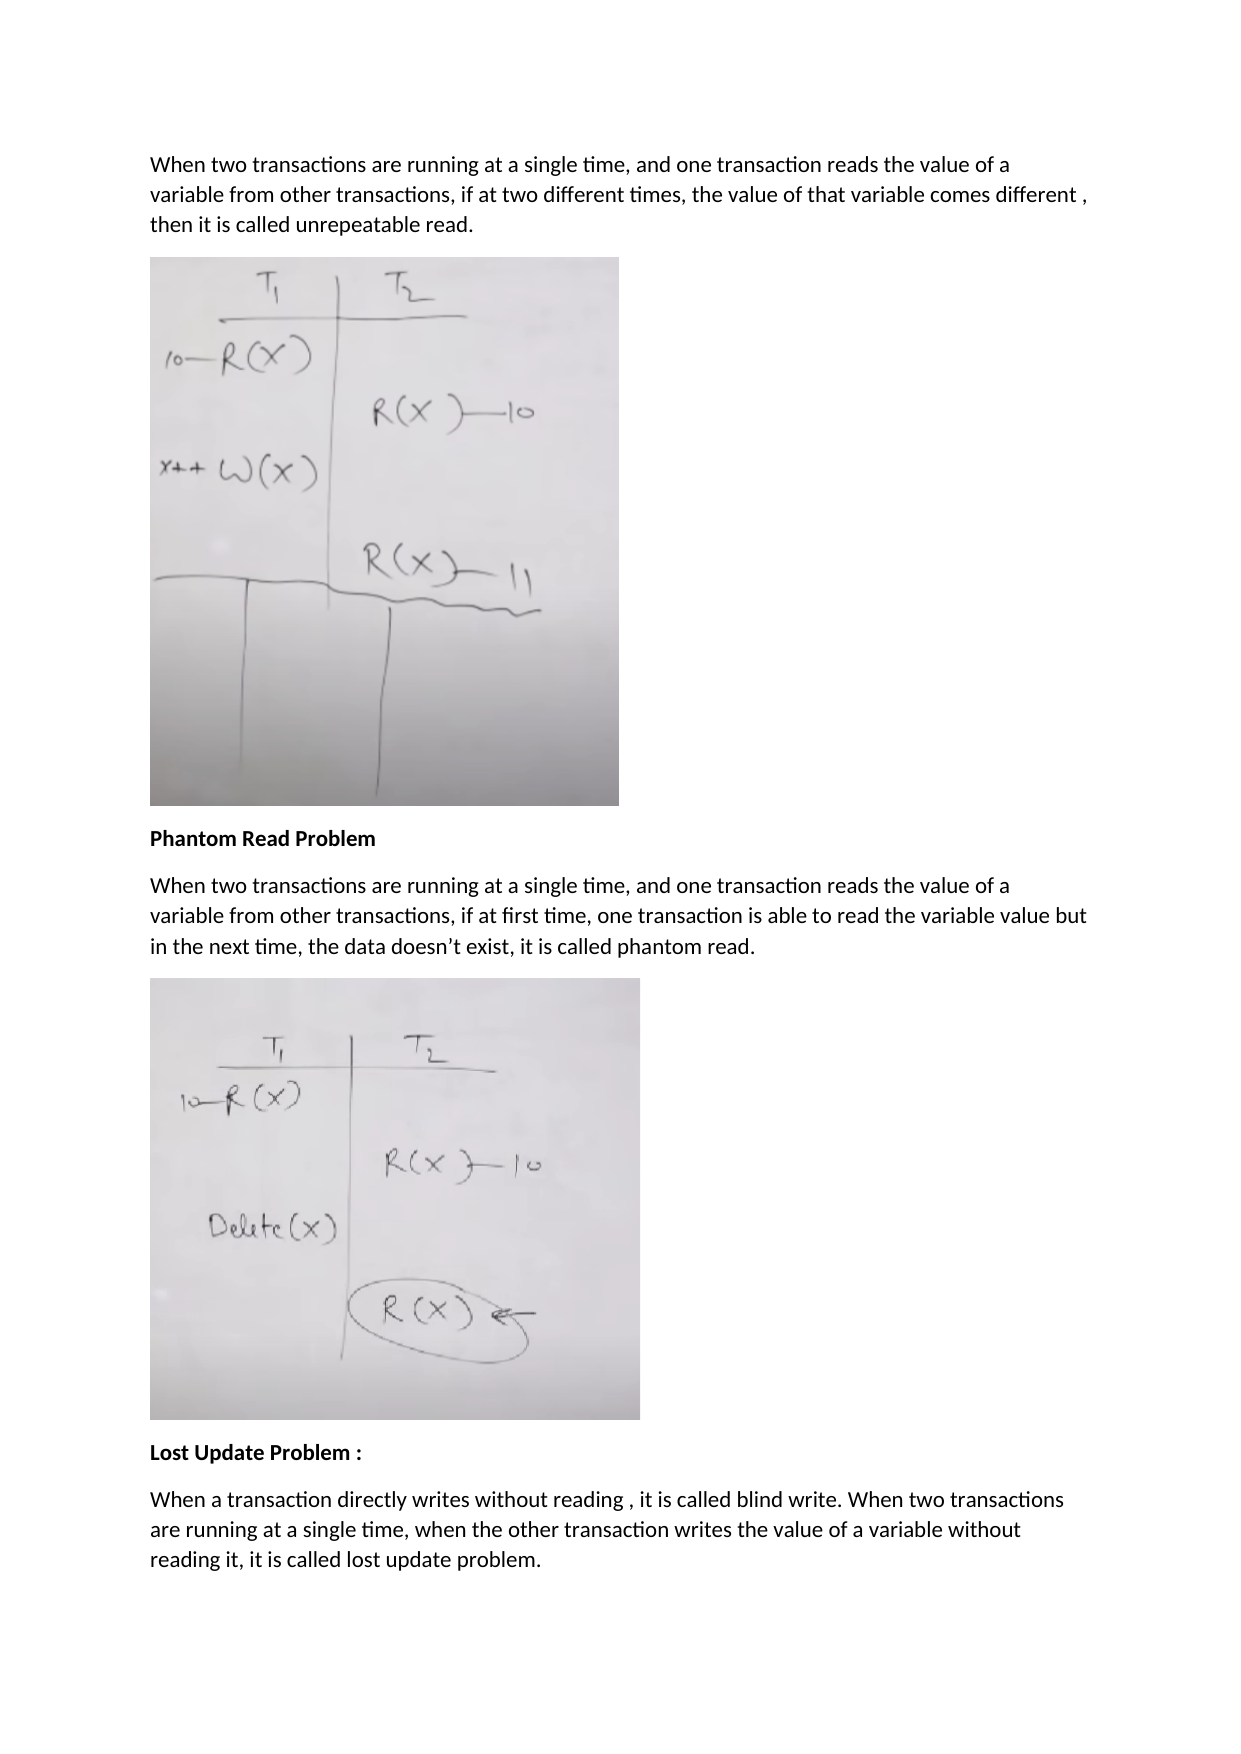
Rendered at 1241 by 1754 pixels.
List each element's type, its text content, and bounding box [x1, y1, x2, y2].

text When a transaction directly writes without reading , it is called blind write. When two transactions are running at a single time, when the other transaction writes the value of a variable without reading it, it is called lost update problem. [150, 1485, 1090, 1573]
text When two transactions are running at a single time, and one transaction reads the value of a variable from other transactions, if at two different times, the value of that variable comes different , then it is called unrepeatable read. [150, 150, 1090, 238]
picture [150, 257, 619, 806]
picture [150, 978, 640, 1420]
text Phantom Read Problem [150, 824, 1090, 852]
text Lost Update Problem : [150, 1438, 1090, 1466]
text When two transactions are running at a single time, and one transaction reads the value of a variable from other transactions, if at first time, one transaction is able to read the variable value but in the next time, the data doesn’t exist, it is called phantom read. [150, 871, 1090, 960]
